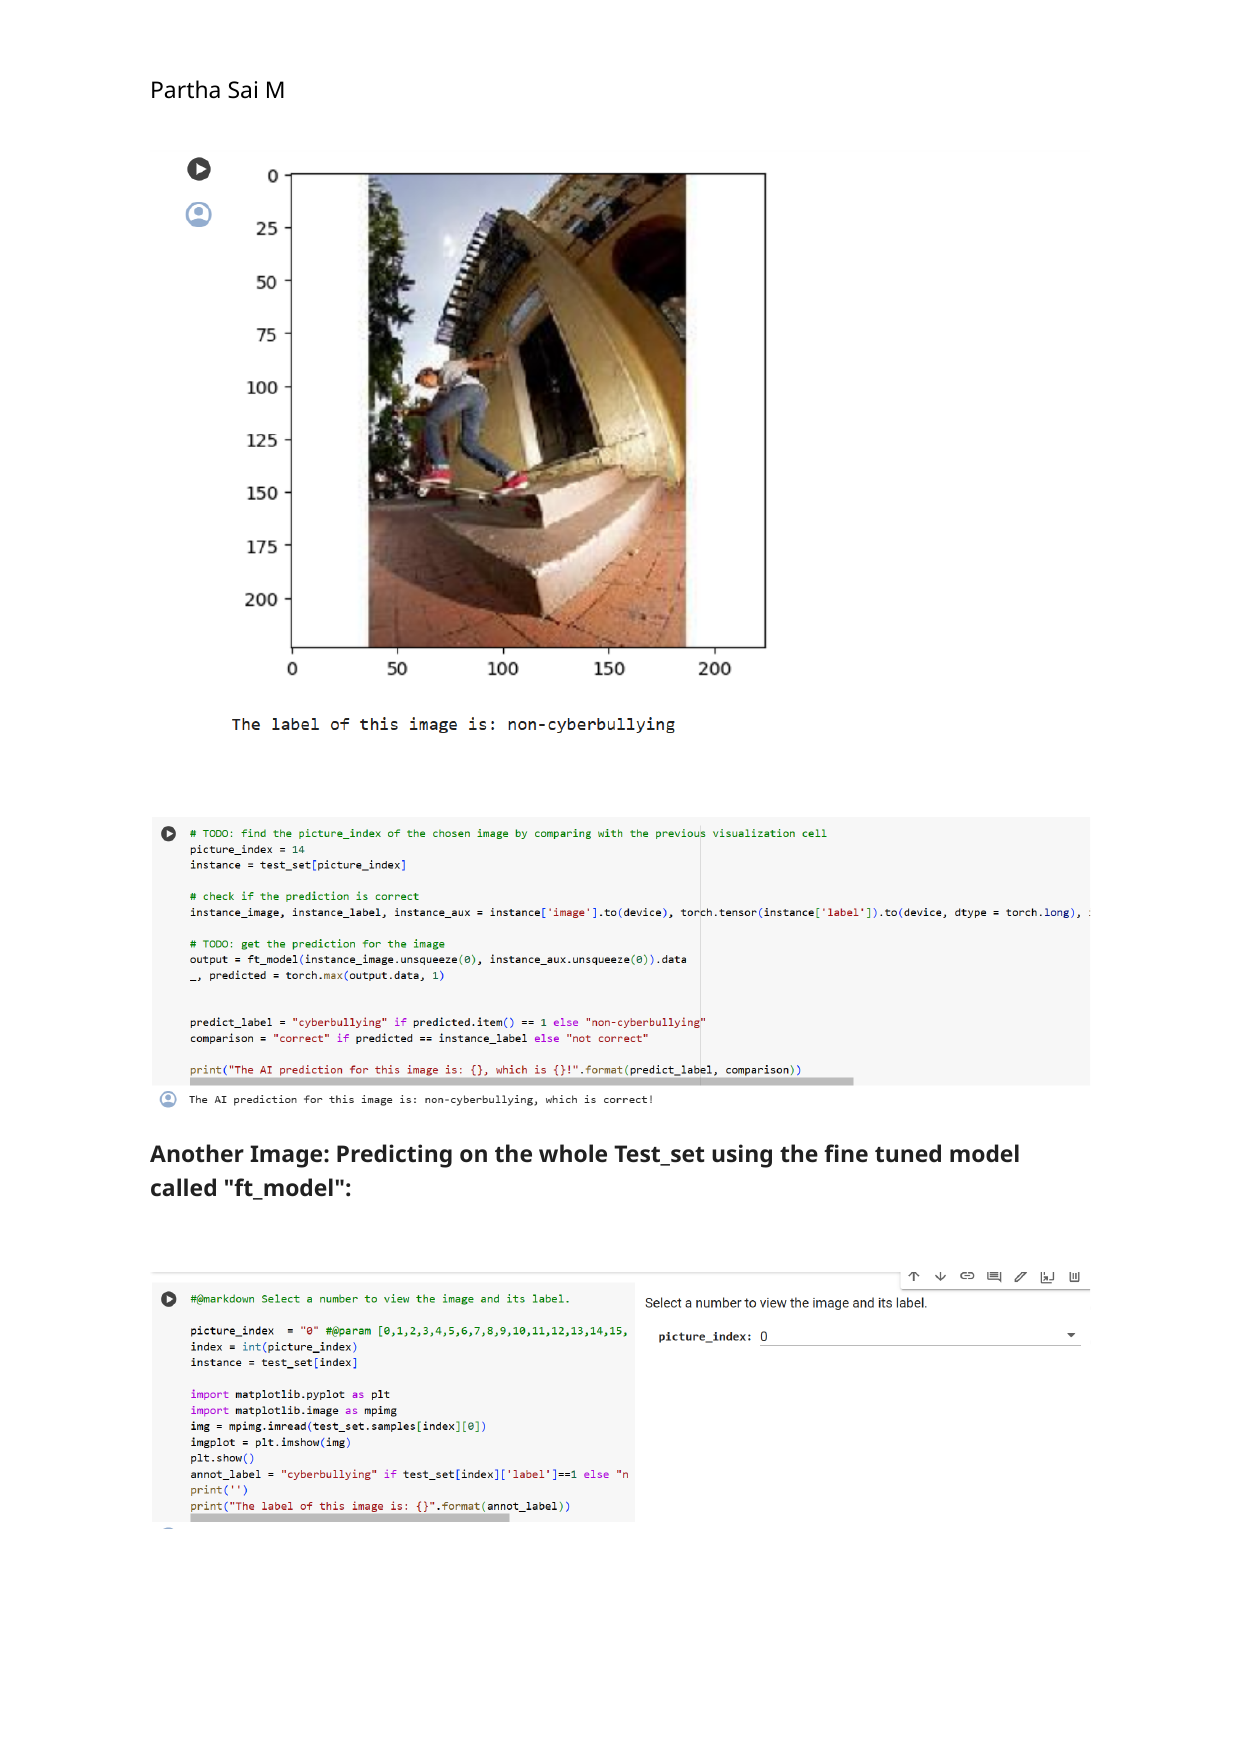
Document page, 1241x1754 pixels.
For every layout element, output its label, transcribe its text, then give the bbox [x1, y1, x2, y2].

picture [150, 1272, 1091, 1529]
picture [150, 150, 1091, 744]
picture [150, 813, 1091, 1119]
text Another Image: Predicting on the whole Test_set using the fine tuned model called "ft_model": [150, 1138, 1090, 1203]
